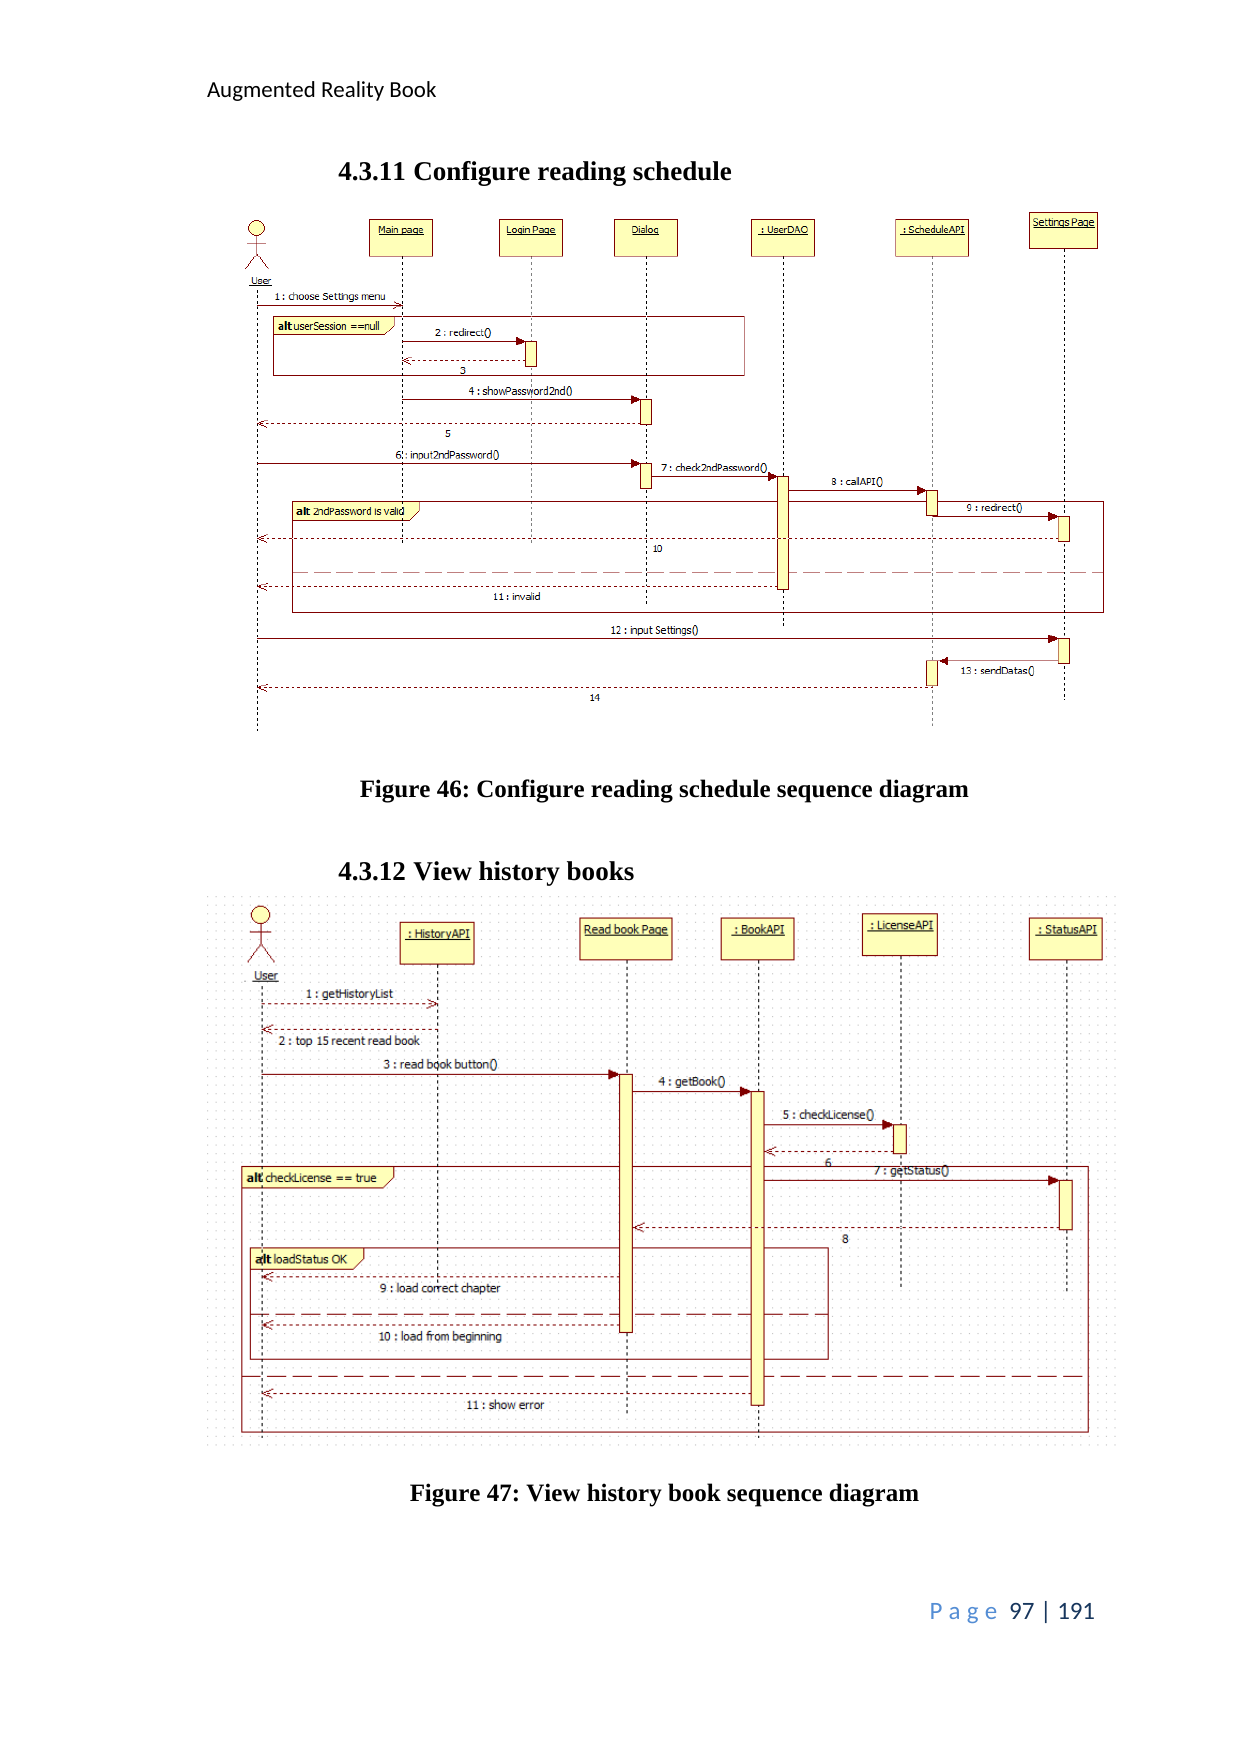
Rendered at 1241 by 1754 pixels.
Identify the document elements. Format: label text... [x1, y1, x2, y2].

picture [206, 194, 1121, 749]
picture [206, 895, 1122, 1453]
subtitle View history books [338, 856, 1122, 887]
text Figure 47: View history book sequence diagram [207, 1478, 1122, 1507]
text Figure 46: Configure reading schedule sequence diagram [207, 774, 1122, 803]
subtitle Configure reading schedule [338, 154, 1122, 186]
